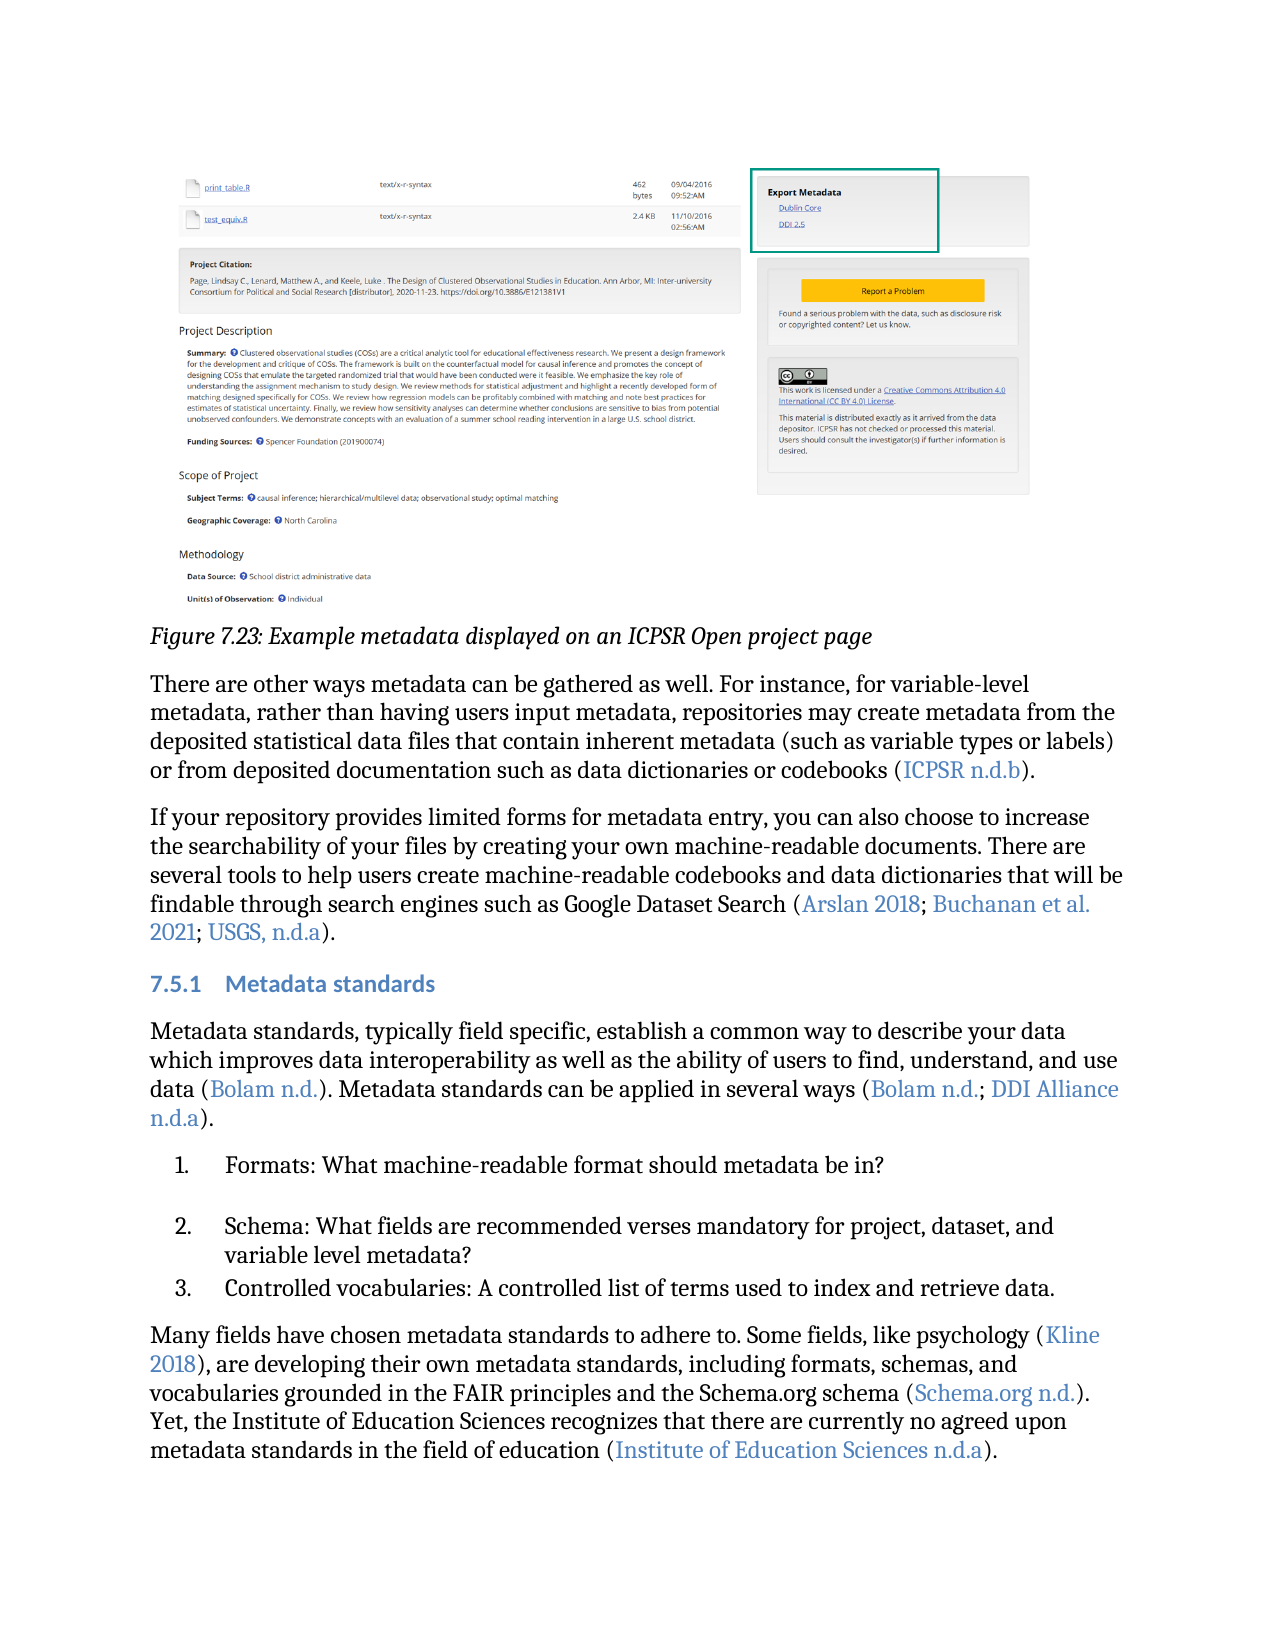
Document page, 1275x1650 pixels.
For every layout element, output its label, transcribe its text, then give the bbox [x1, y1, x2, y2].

subtitle 7.5.1 Metadata standards [150, 968, 1125, 998]
text Many fields have chosen metadata standards to adhere to. Some fields, like psychology (Kline 2018), are developing their own metadata standards, including formats, schemas, and vocabularies grounded in the FAIR principles and the Schema.org schema (Schema.org n.d.). Yet, the Institute of Education Sciences recognizes that there are currently no agreed upon metadata standards in the field of education (Institute of Education Sciences n.d.a). [150, 1321, 1125, 1465]
text Metadata standards, typically field specific, establish a common way to describe your data which improves data interoperability as well as the ability of users to find, understand, and use data (Bolam n.d.). Metadata standards can be applied in several ways (Bolam n.d.; DDI Alliance n.d.a). [150, 1017, 1125, 1132]
list Controlled vocabularies: A controlled list of terms used to index and retrieve data. [175, 1273, 1125, 1302]
picture [168, 150, 1044, 602]
list Schema: What fields are recommended verses mandatory for project, dataset, and variable level metadata? [175, 1212, 1125, 1270]
text If your repository provides limited forms for metadata entry, you can also choose to increase the searchability of your files by creating your own machine-readable documents. There are several tools to help users create machine-readable codebooks and data dictionaries that will be findable through search engines such as Google Dataset Search (Arslan 2018; Buchanan et al. 2021; USGS, n.d.a). [150, 803, 1125, 947]
text There are other ways metadata can be gathered as well. For instance, for variable-level metadata, rather than having users input metadata, repositories may create metadata from the deposited statistical data files that contain inherent metadata (such as variable types or labels) or from deposited documentation such as data dictionaries or codebooks (ICPSR n.d.b). [150, 669, 1125, 784]
text Figure 7.23: Example metadata displayed on an ICPSR Open project page [150, 622, 1125, 651]
list Formats: What machine-readable format should metadata be in? [175, 1151, 1125, 1208]
